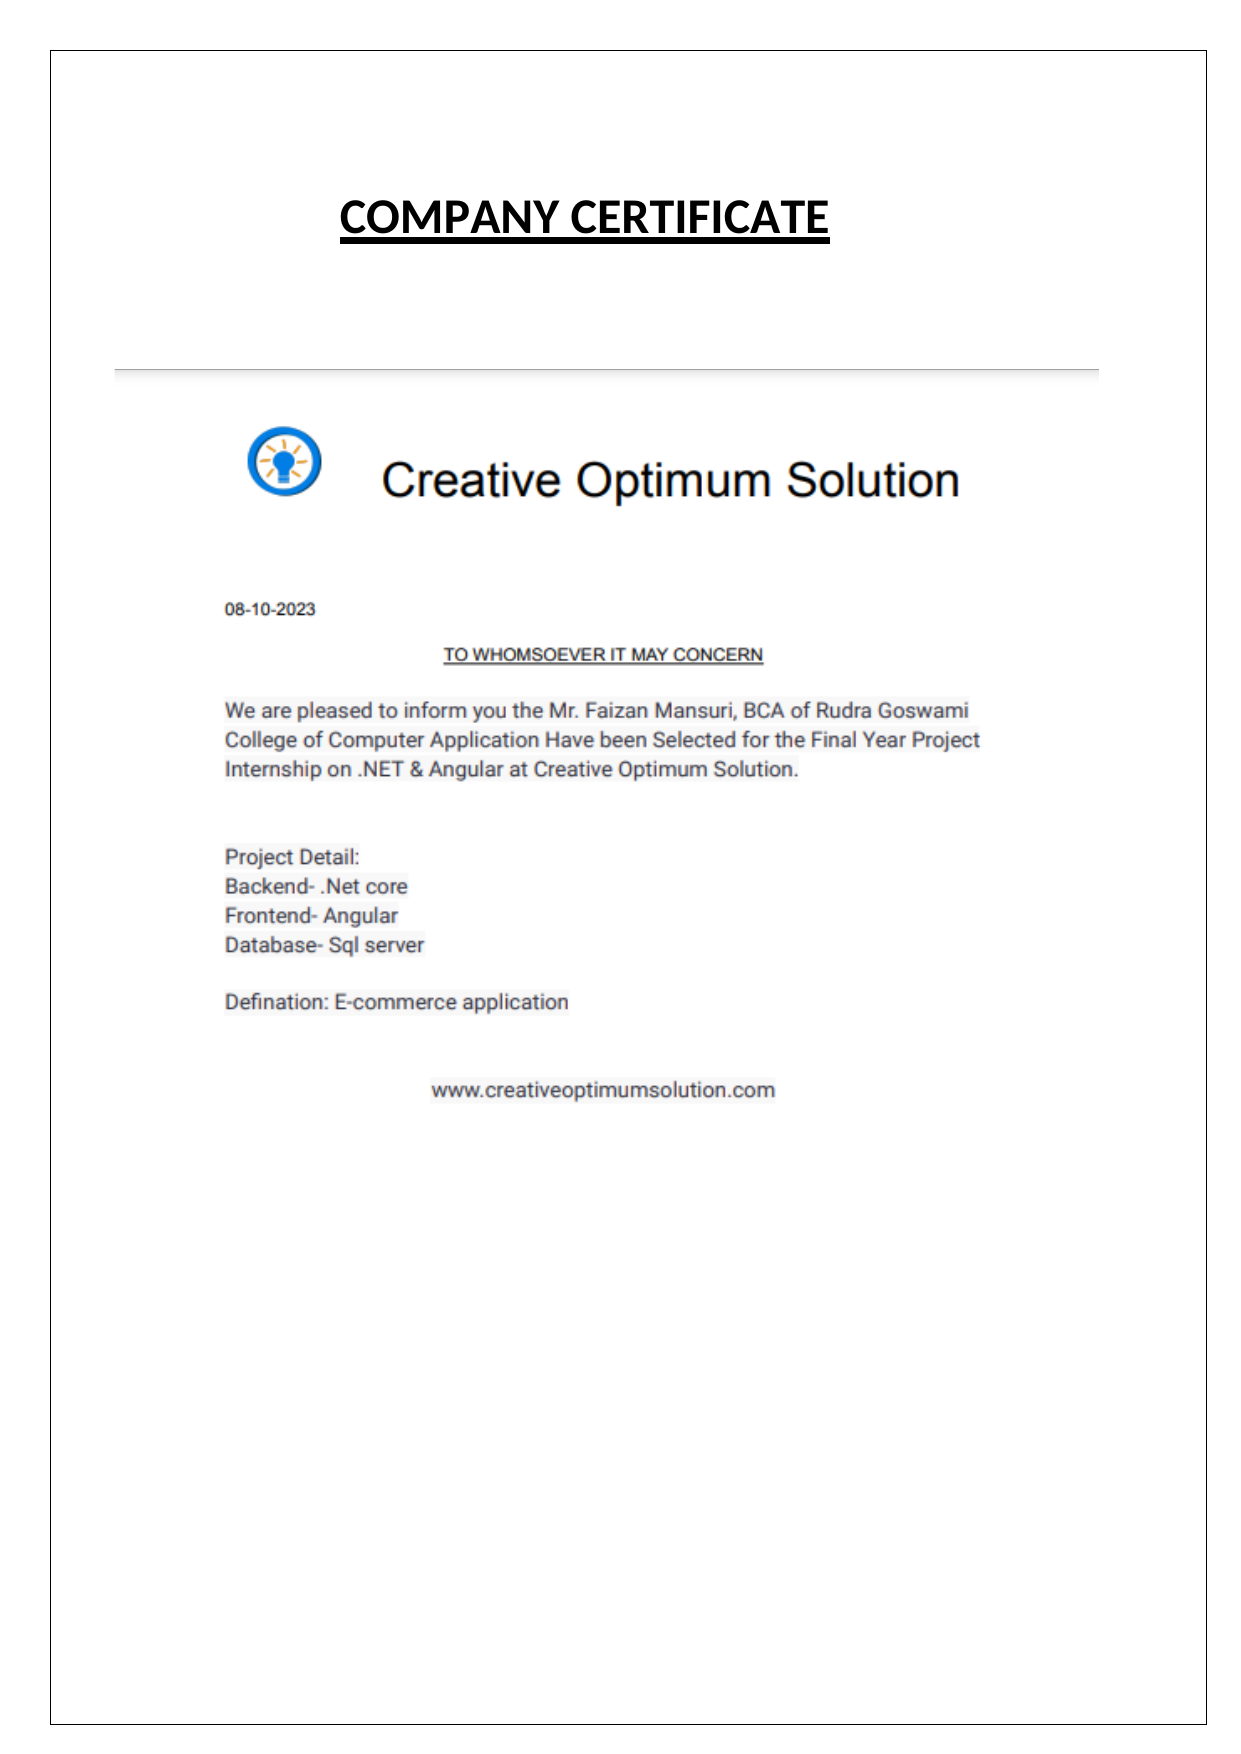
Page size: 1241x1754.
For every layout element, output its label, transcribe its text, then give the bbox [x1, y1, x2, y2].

text COMPANY CERTIFICATE [114, 185, 1206, 246]
picture [114, 369, 1099, 1607]
